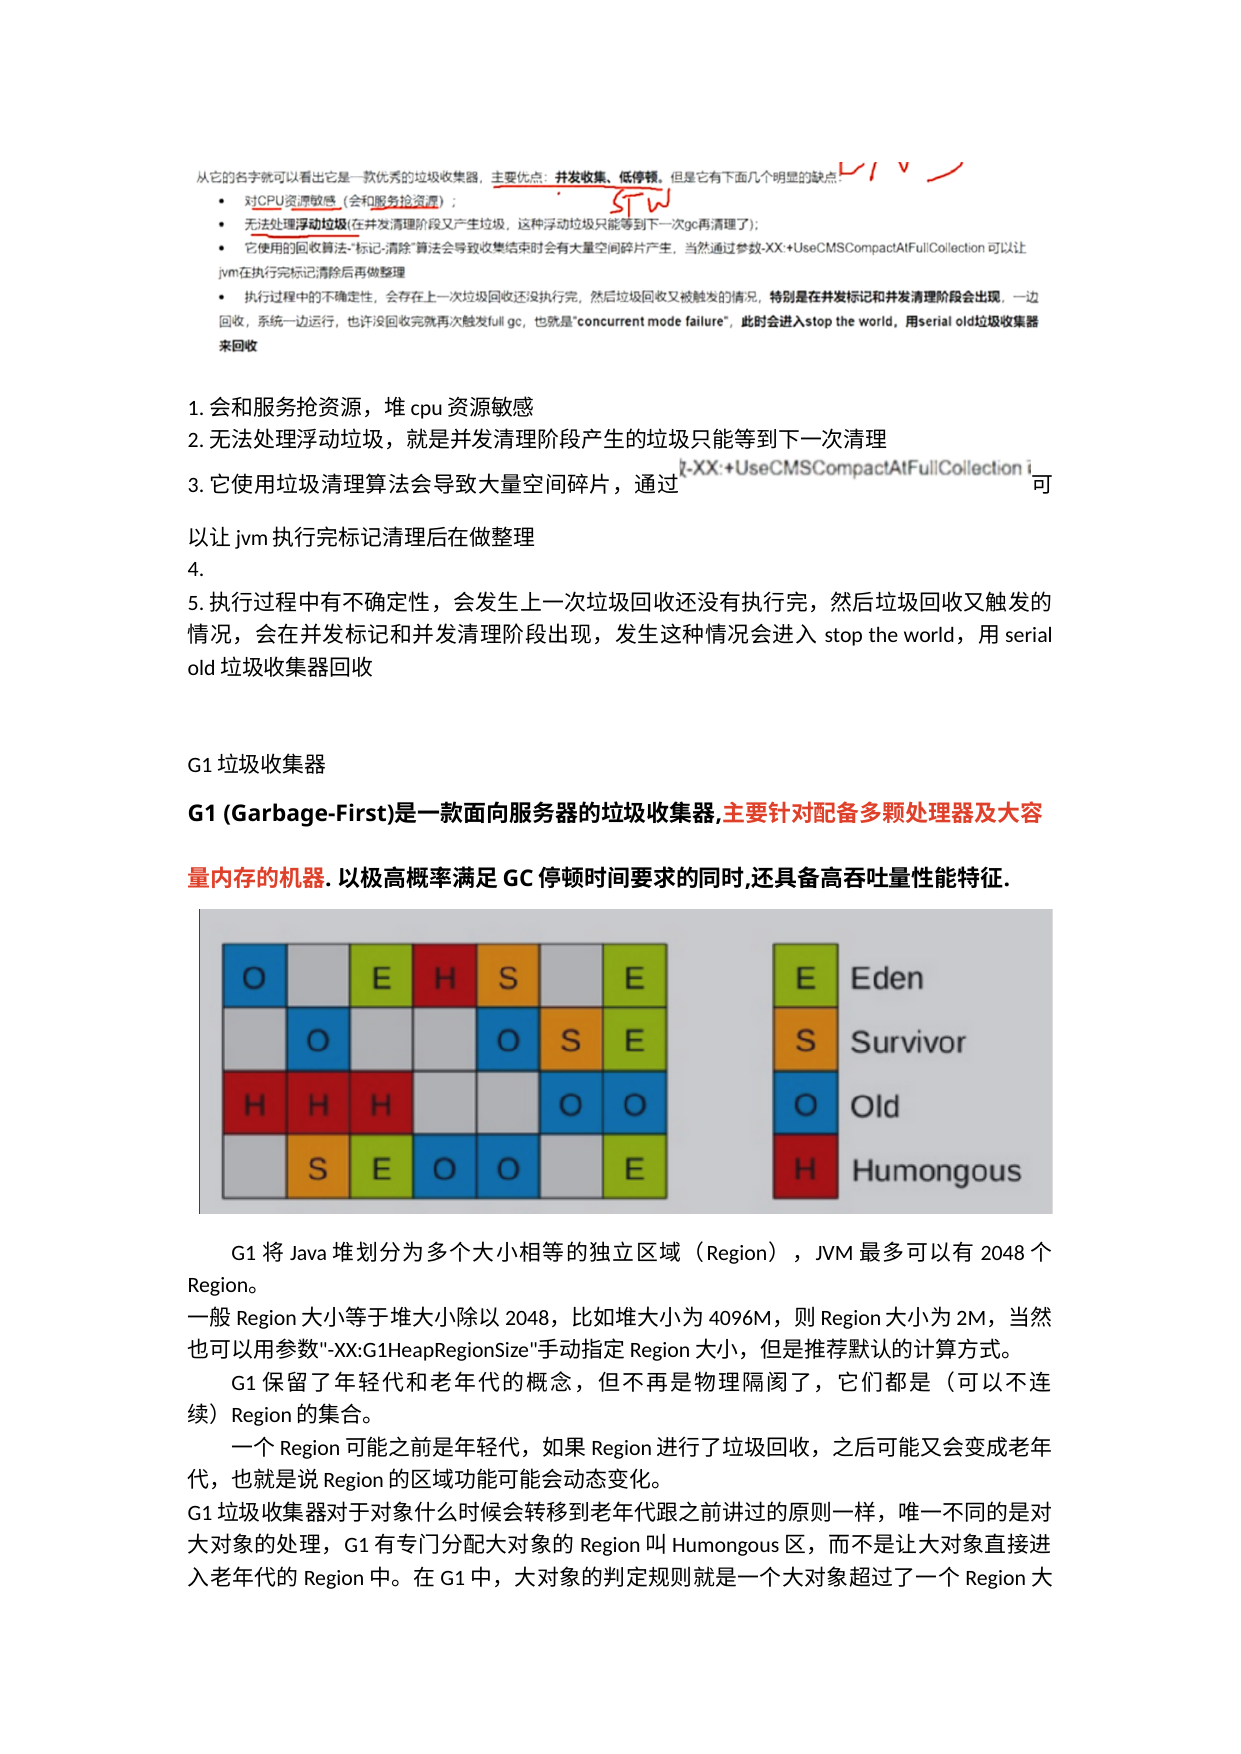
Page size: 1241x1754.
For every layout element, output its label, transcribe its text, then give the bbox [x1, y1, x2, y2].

list G1垃圾收集器 [187, 747, 1053, 779]
text G1将Java堆划分为多个大小相等的独立区域（Region），JVM最多可以有2048个Region。 [187, 1234, 1053, 1299]
list 它使用垃圾清理算法会导致大量空间碎片，通过可以让jvm执行完标记清理后在做整理 [187, 454, 1053, 552]
list 无法处理浮动垃圾，就是并发清理阶段产生的垃圾只能等到下一次清理 [187, 422, 1053, 454]
picture [187, 909, 1053, 1214]
text 一般Region大小等于堆大小除以2048，比如堆大小为4096M，则Region大小为2M，当然也可以用参数"-XX:G1HeapRegionSize"手动指定Region大小，但是推荐默认的计算方式。 [187, 1299, 1053, 1364]
list 执行过程中有不确定性，会发生上一次垃圾回收还没有执行完，然后垃圾回收又触发的情况，会在并发标记和并发清理阶段出现，发生这种情况会进入stop the world，用serial old垃圾收集器回收 [187, 584, 1053, 682]
list 会和服务抢资源，堆cpu资源敏感 [187, 389, 1053, 422]
picture [679, 454, 1031, 492]
text G1保留了年轻代和老年代的概念，但不再是物理隔阂了，它们都是（可以不连续）Region的集合。 [187, 1364, 1053, 1429]
text 一个Region可能之前是年轻代，如果Region进行了垃圾回收，之后可能又会变成老年代，也就是说Region的区域功能可能会动态变化。 [187, 1429, 1053, 1494]
text G1 (Garbage-First)是一款面向服务器的垃圾收集器,主要针对配备多颗处理器及大容量内存的机器. 以极高概率满足GC停顿时间要求的同时,还具备高吞吐量性能特征. [187, 779, 1053, 909]
picture [187, 162, 1052, 379]
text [187, 1494, 1053, 1592]
